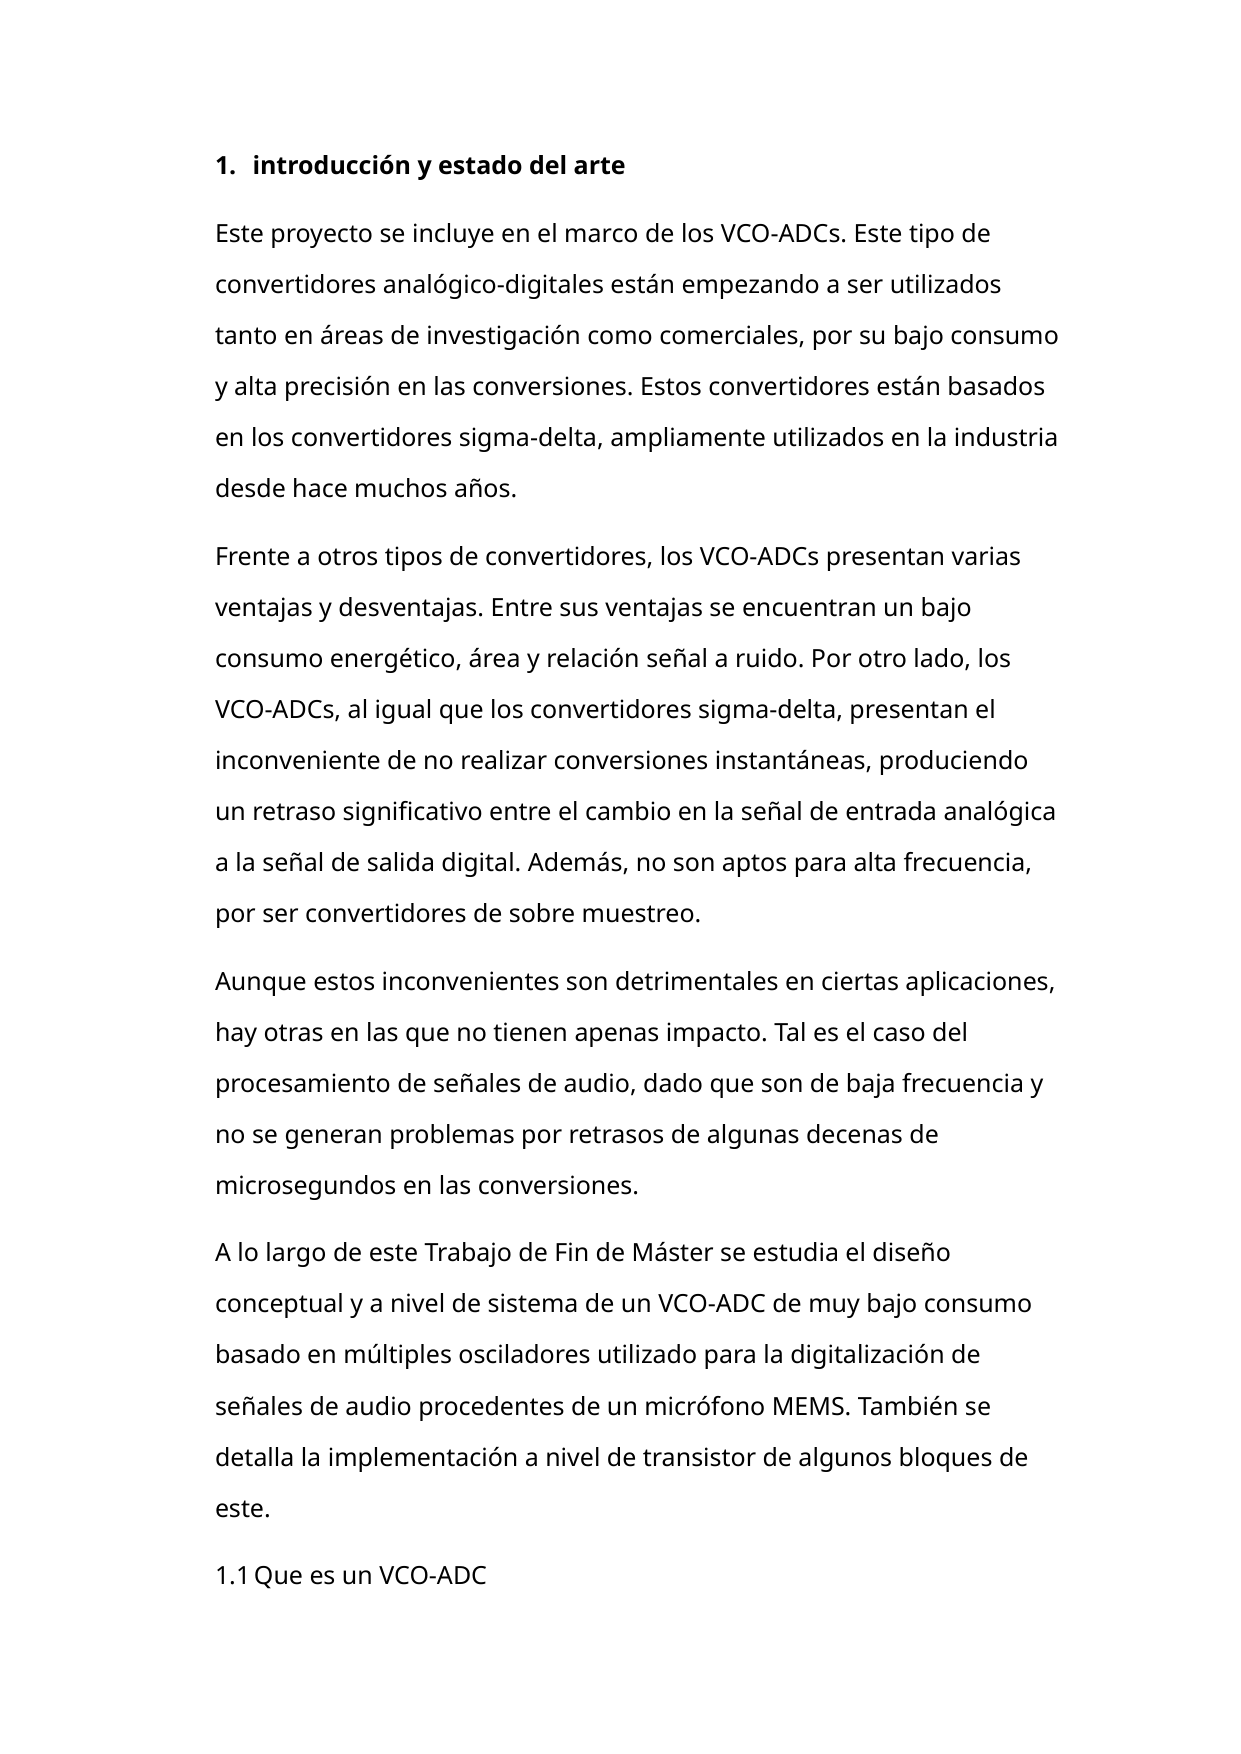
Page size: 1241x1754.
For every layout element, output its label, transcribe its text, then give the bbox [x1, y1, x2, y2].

list introducción y estado del arte [215, 148, 1063, 182]
list Que es un VCO-ADC [215, 1558, 1063, 1592]
text A lo largo de este Trabajo de Fin de Máster se estudia el diseño conceptual y a nivel de sistema de un VCO-ADC de muy bajo consumo basado en múltiples osciladores utilizado para la digitalización de señales de audio procedentes de un micrófono MEMS. También se detalla la implementación a nivel de transistor de algunos bloques de este. [215, 1235, 1063, 1524]
text Aunque estos inconvenientes son detrimentales en ciertas aplicaciones, hay otras en las que no tienen apenas impacto. Tal es el caso del procesamiento de señales de audio, dado que son de baja frecuencia y no se generan problemas por retrasos de algunas decenas de microsegundos en las conversiones. [215, 963, 1063, 1201]
text Frente a otros tipos de convertidores, los VCO-ADCs presentan varias ventajas y desventajas. Entre sus ventajas se encuentran un bajo consumo energético, área y relación señal a ruido. Por otro lado, los VCO-ADCs, al igual que los convertidores sigma-delta, presentan el inconveniente de no realizar conversiones instantáneas, produciendo un retraso significativo entre el cambio en la señal de entrada analógica a la señal de salida digital. Además, no son aptos para alta frecuencia, por ser convertidores de sobre muestreo. [215, 538, 1063, 929]
text Este proyecto se incluye en el marco de los VCO-ADCs. Este tipo de convertidores analógico-digitales están empezando a ser utilizados tanto en áreas de investigación como comerciales, por su bajo consumo y alta precisión en las conversiones. Estos convertidores están basados en los convertidores sigma-delta, ampliamente utilizados en la industria desde hace muchos años. [215, 215, 1063, 504]
